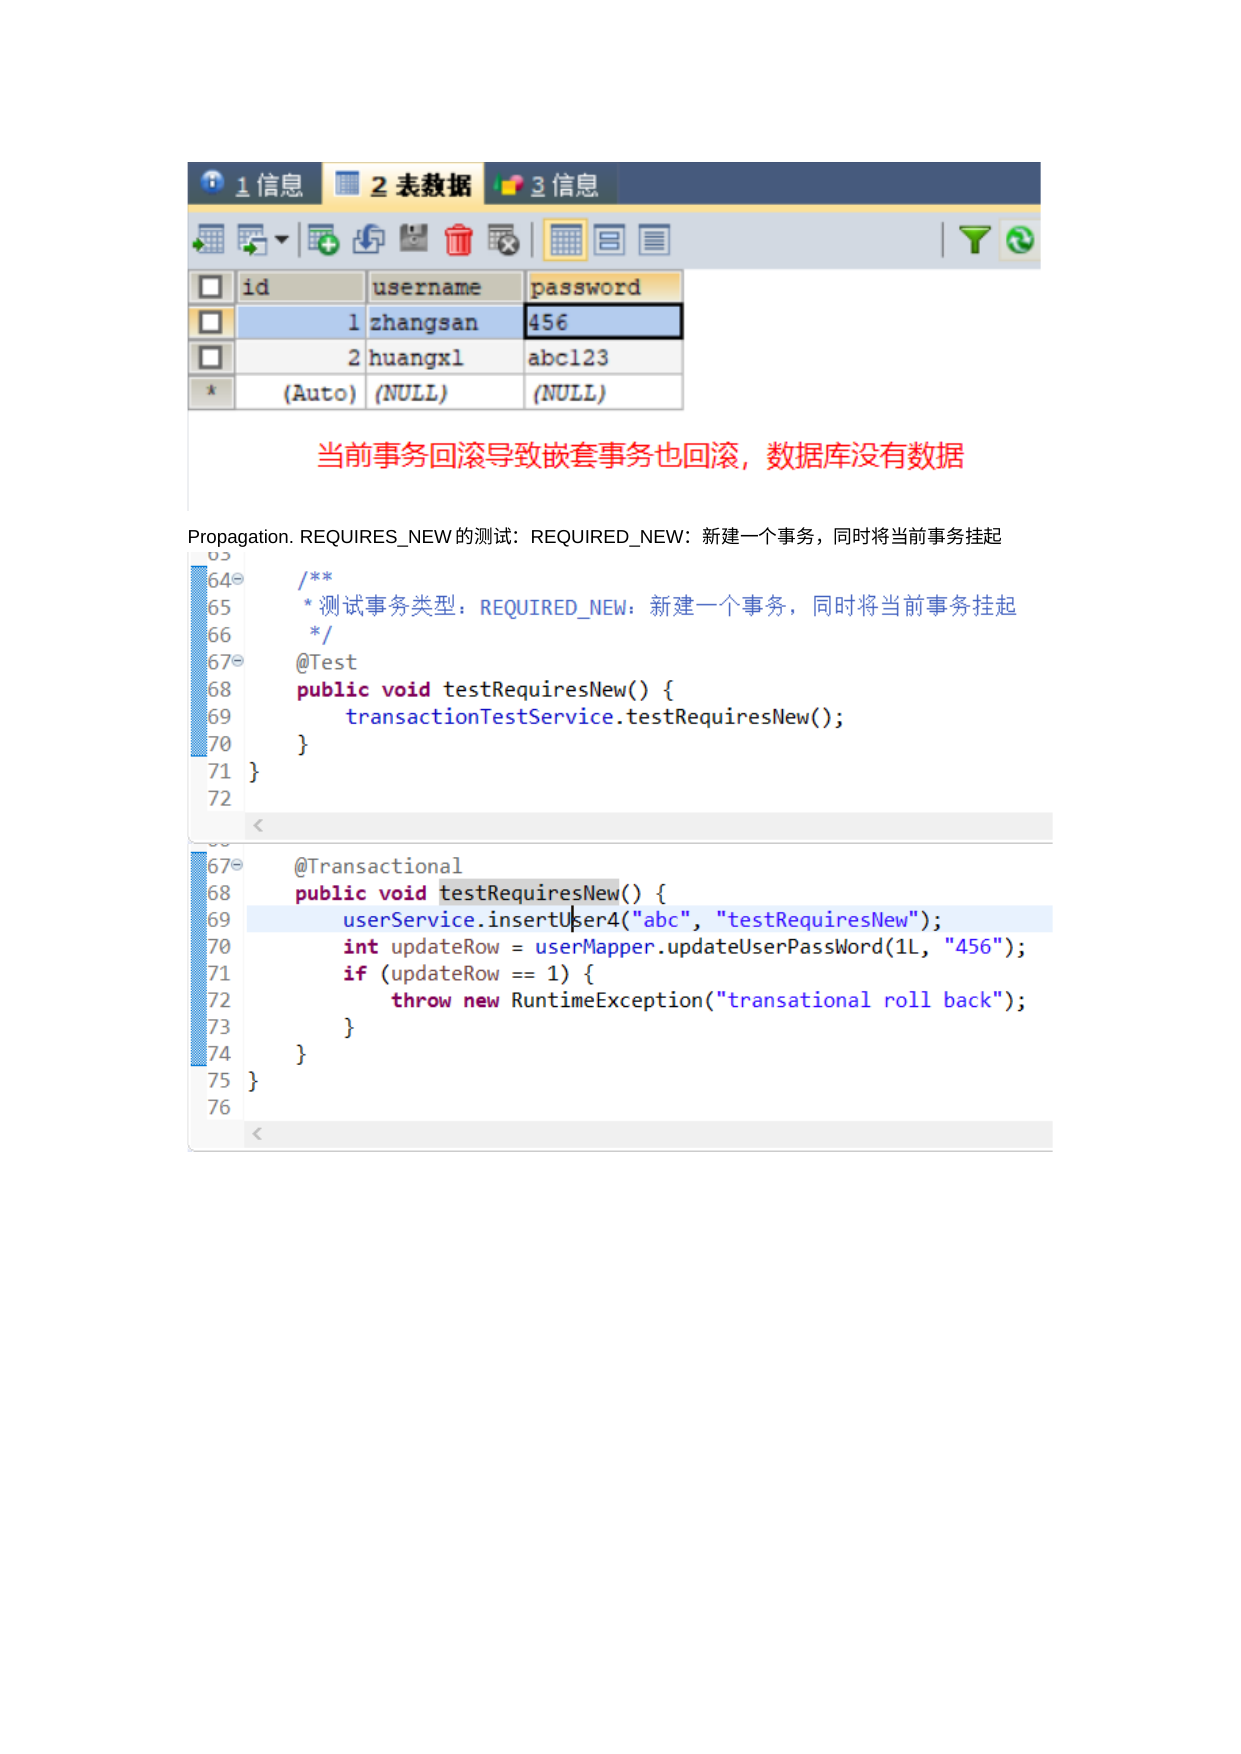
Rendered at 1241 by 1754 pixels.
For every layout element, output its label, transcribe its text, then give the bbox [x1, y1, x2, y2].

picture [187, 552, 1053, 1152]
picture [187, 162, 1041, 511]
text Propagation. REQUIRES_NEW的测试：REQUIRED_NEW：新建一个事务，同时将当前事务挂起 [187, 519, 1053, 552]
